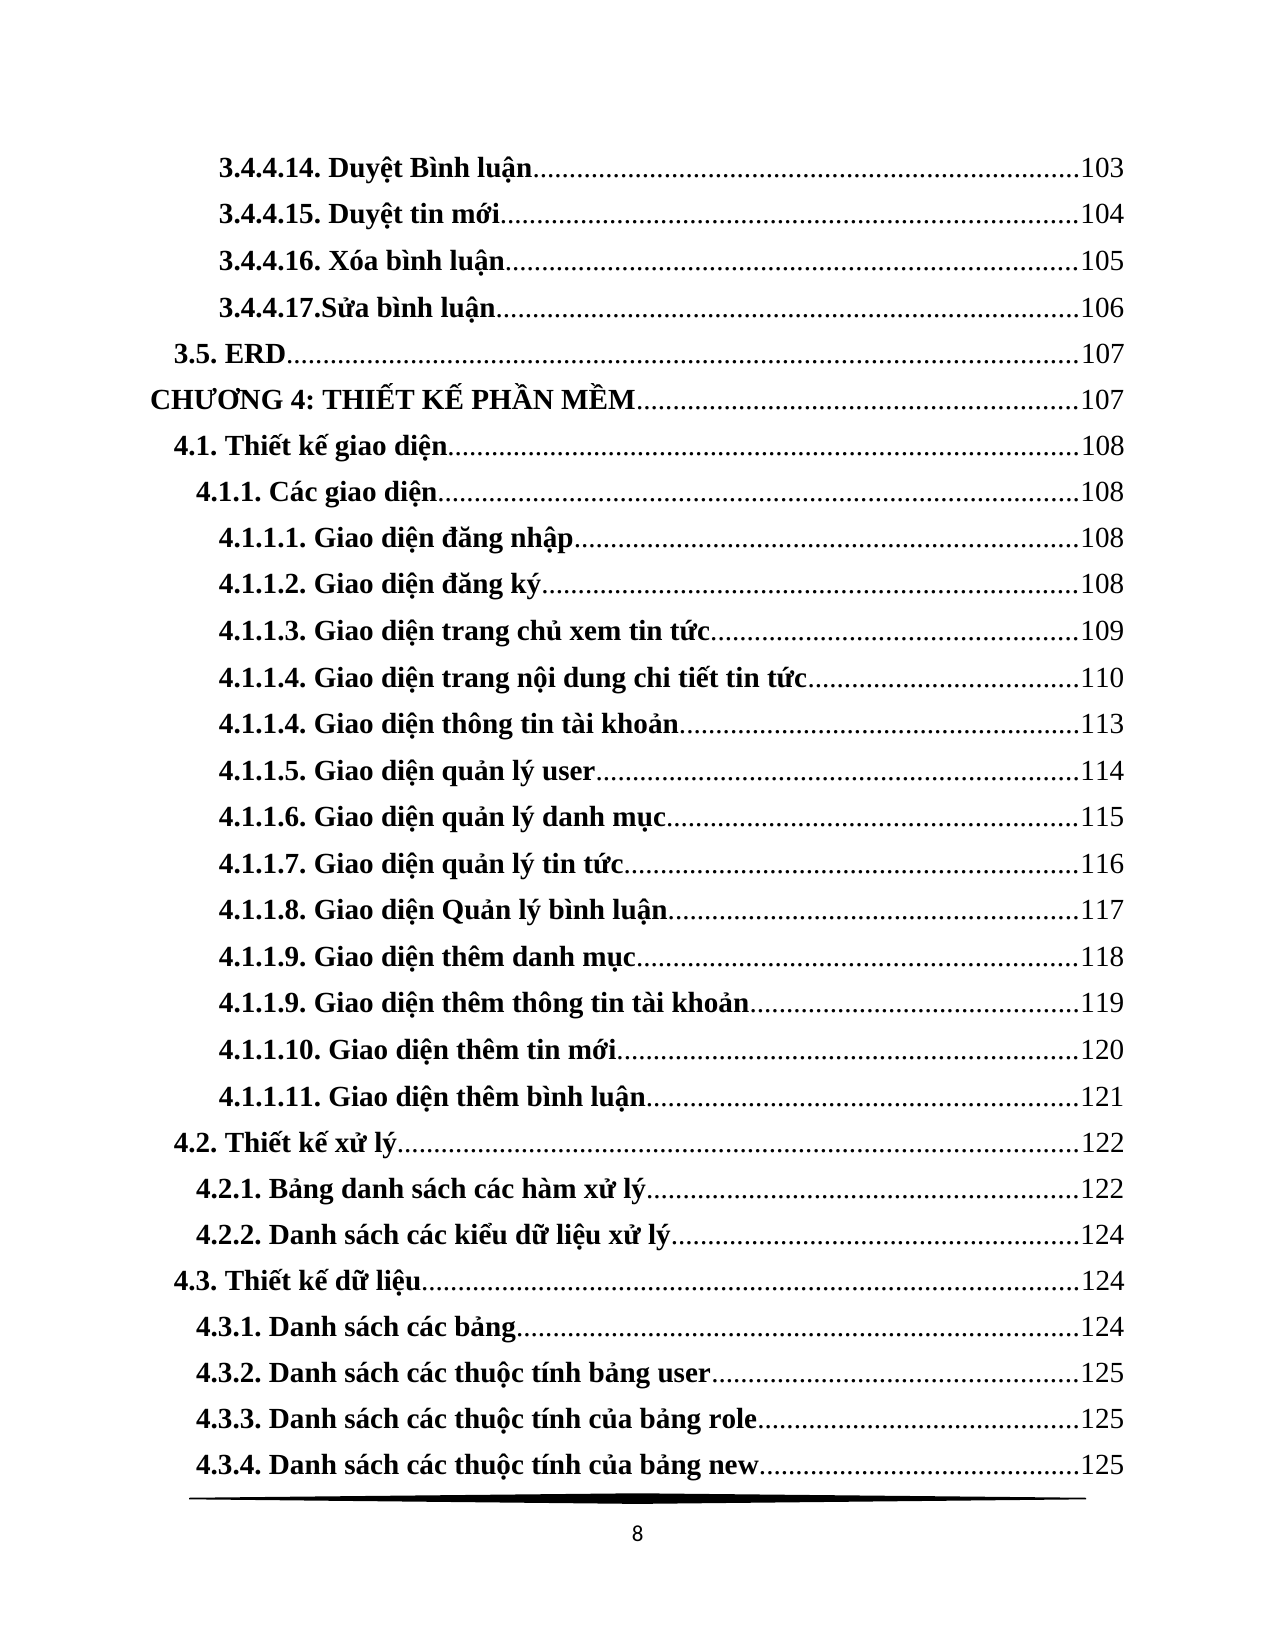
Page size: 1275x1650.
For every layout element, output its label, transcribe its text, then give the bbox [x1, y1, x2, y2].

text 4.1.1.1. Giao diện đăng nhập 108 [219, 520, 1125, 553]
text 3.4.4.14. Duyệt Bình luận 103 [219, 150, 1125, 183]
text 4.2. Thiết kế xử lý 122 [173, 1125, 1125, 1159]
text 4.1.1.10. Giao diện thêm tin mới 120 [219, 1032, 1125, 1066]
text 4.2.2. Danh sách các kiểu dữ liệu xử lý 124 [196, 1217, 1125, 1251]
text 3.4.4.16. Xóa bình luận 105 [219, 243, 1125, 277]
text 4.2.1. Bảng danh sách các hàm xử lý 122 [196, 1171, 1125, 1205]
text 4.1.1.6. Giao diện quản lý danh mục 115 [219, 799, 1125, 833]
text 3.4.4.17.Sửa bình luận 106 [219, 290, 1125, 323]
text 4.1.1.9. Giao diện thêm thông tin tài khoản 119 [219, 986, 1125, 1019]
text 4.1.1.5. Giao diện quản lý user 114 [219, 753, 1125, 786]
text 4.1.1.4. Giao diện thông tin tài khoản 113 [219, 706, 1125, 740]
text 4.1.1.9. Giao diện thêm danh mục 118 [219, 939, 1125, 973]
text 4.1.1. Các giao diện 108 [196, 474, 1125, 508]
text 4.1.1.11. Giao diện thêm bình luận 121 [219, 1079, 1125, 1112]
text 4.1.1.4. Giao diện trang nội dung chi tiết tin tức 110 [219, 660, 1125, 693]
text 4.3. Thiết kế dữ liệu 124 [173, 1263, 1125, 1297]
text 3.5. ERD 107 [173, 336, 1125, 370]
text 4.1.1.3. Giao diện trang chủ xem tin tức 109 [219, 613, 1125, 647]
text 4.3.2. Danh sách các thuộc tính bảng user 125 [196, 1355, 1125, 1388]
text 4.1. Thiết kế giao diện 108 [173, 428, 1125, 462]
text 4.1.1.8. Giao diện Quản lý bình luận 117 [219, 892, 1125, 926]
text 4.1.1.7. Giao diện quản lý tin tức 116 [219, 846, 1125, 879]
text CHƯƠNG 4: THIẾT KẾ PHẦN MỀM 107 [150, 382, 1125, 416]
text 4.3.1. Danh sách các bảng 124 [196, 1309, 1125, 1343]
text 4.1.1.2. Giao diện đăng ký 108 [219, 567, 1125, 600]
text 4.3.4. Danh sách các thuộc tính của bảng new 125 [196, 1447, 1125, 1480]
text 4.3.3. Danh sách các thuộc tính của bảng role 125 [196, 1401, 1125, 1434]
text 3.4.4.15. Duyệt tin mới 104 [219, 197, 1125, 230]
